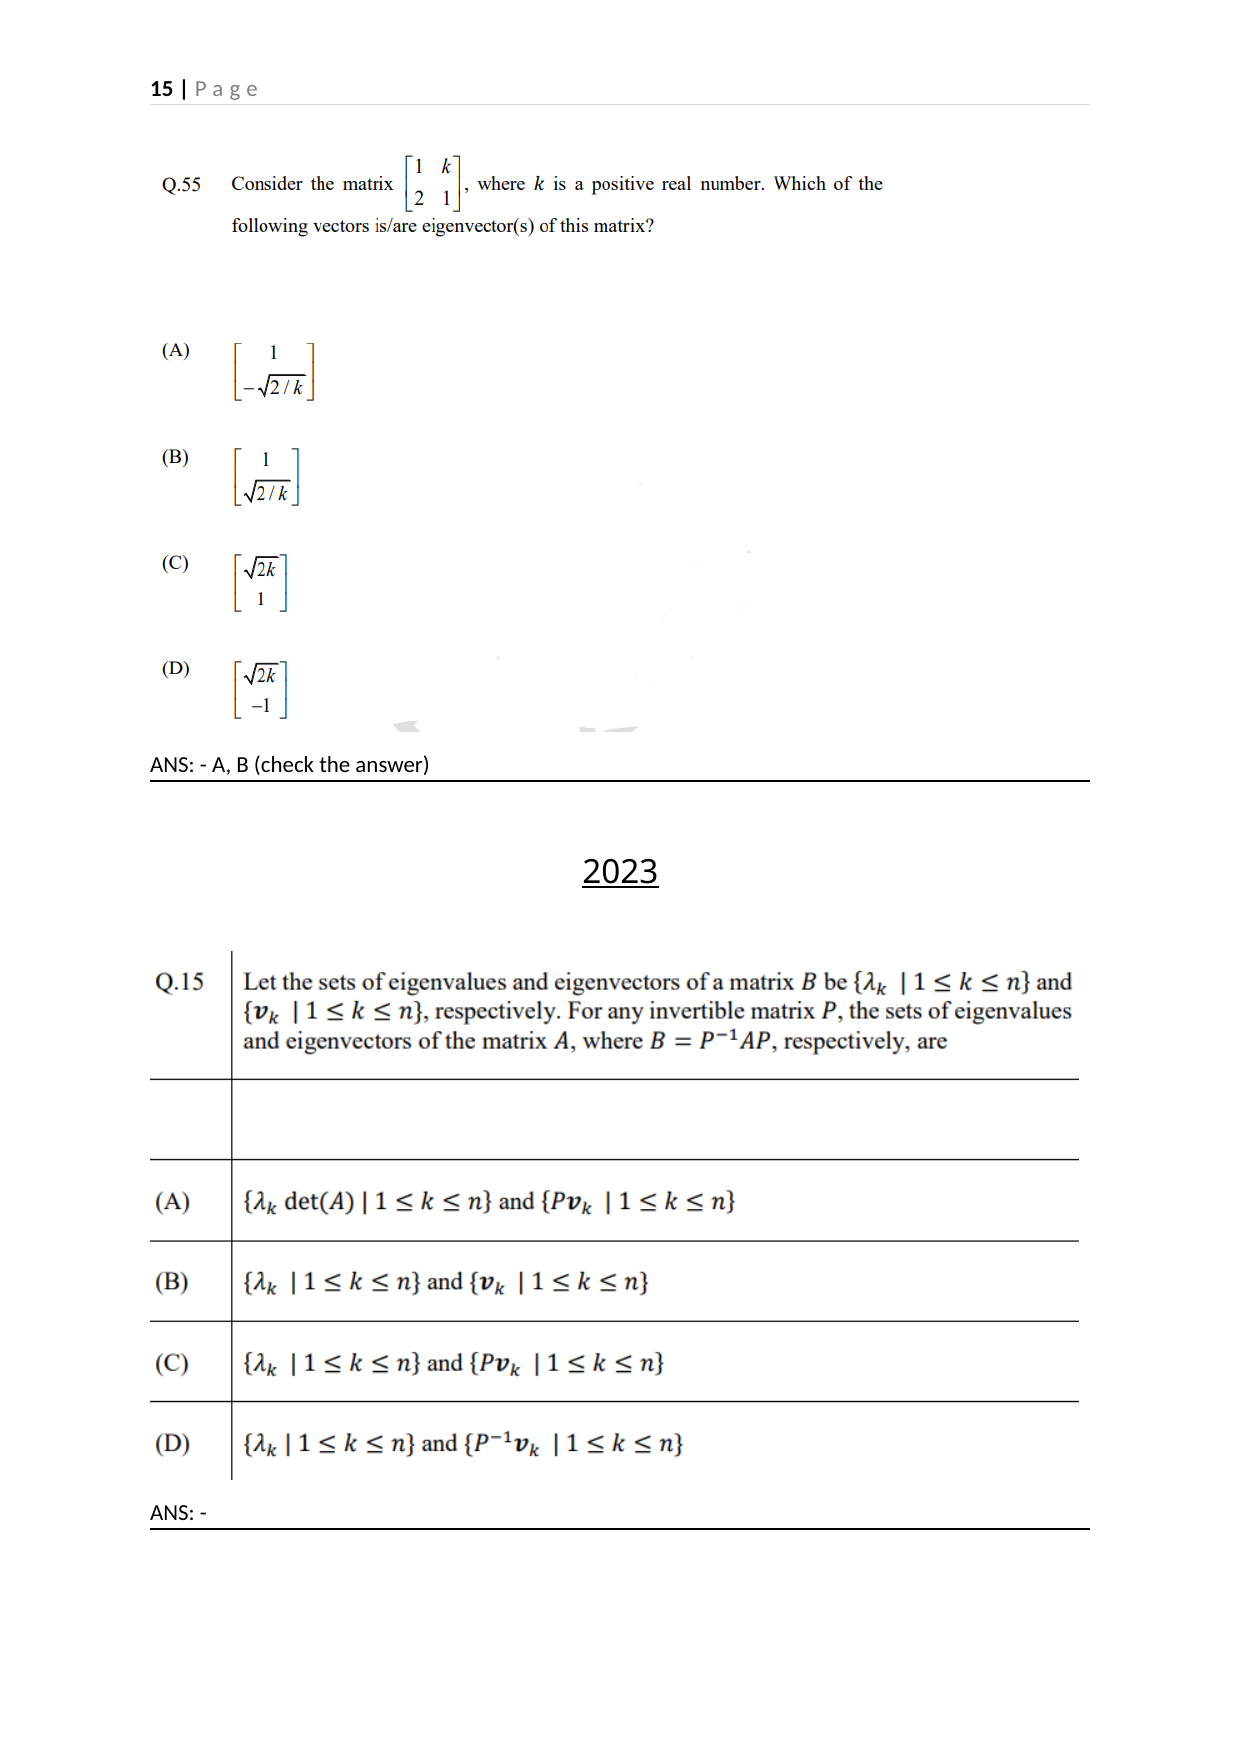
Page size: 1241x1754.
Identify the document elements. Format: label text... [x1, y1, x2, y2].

text ANS: - A, B (check the answer) [150, 750, 1090, 780]
text ANS: - [150, 1498, 1090, 1528]
subtitle 2023 [150, 847, 1090, 893]
picture [150, 951, 1079, 1480]
picture [150, 150, 889, 732]
